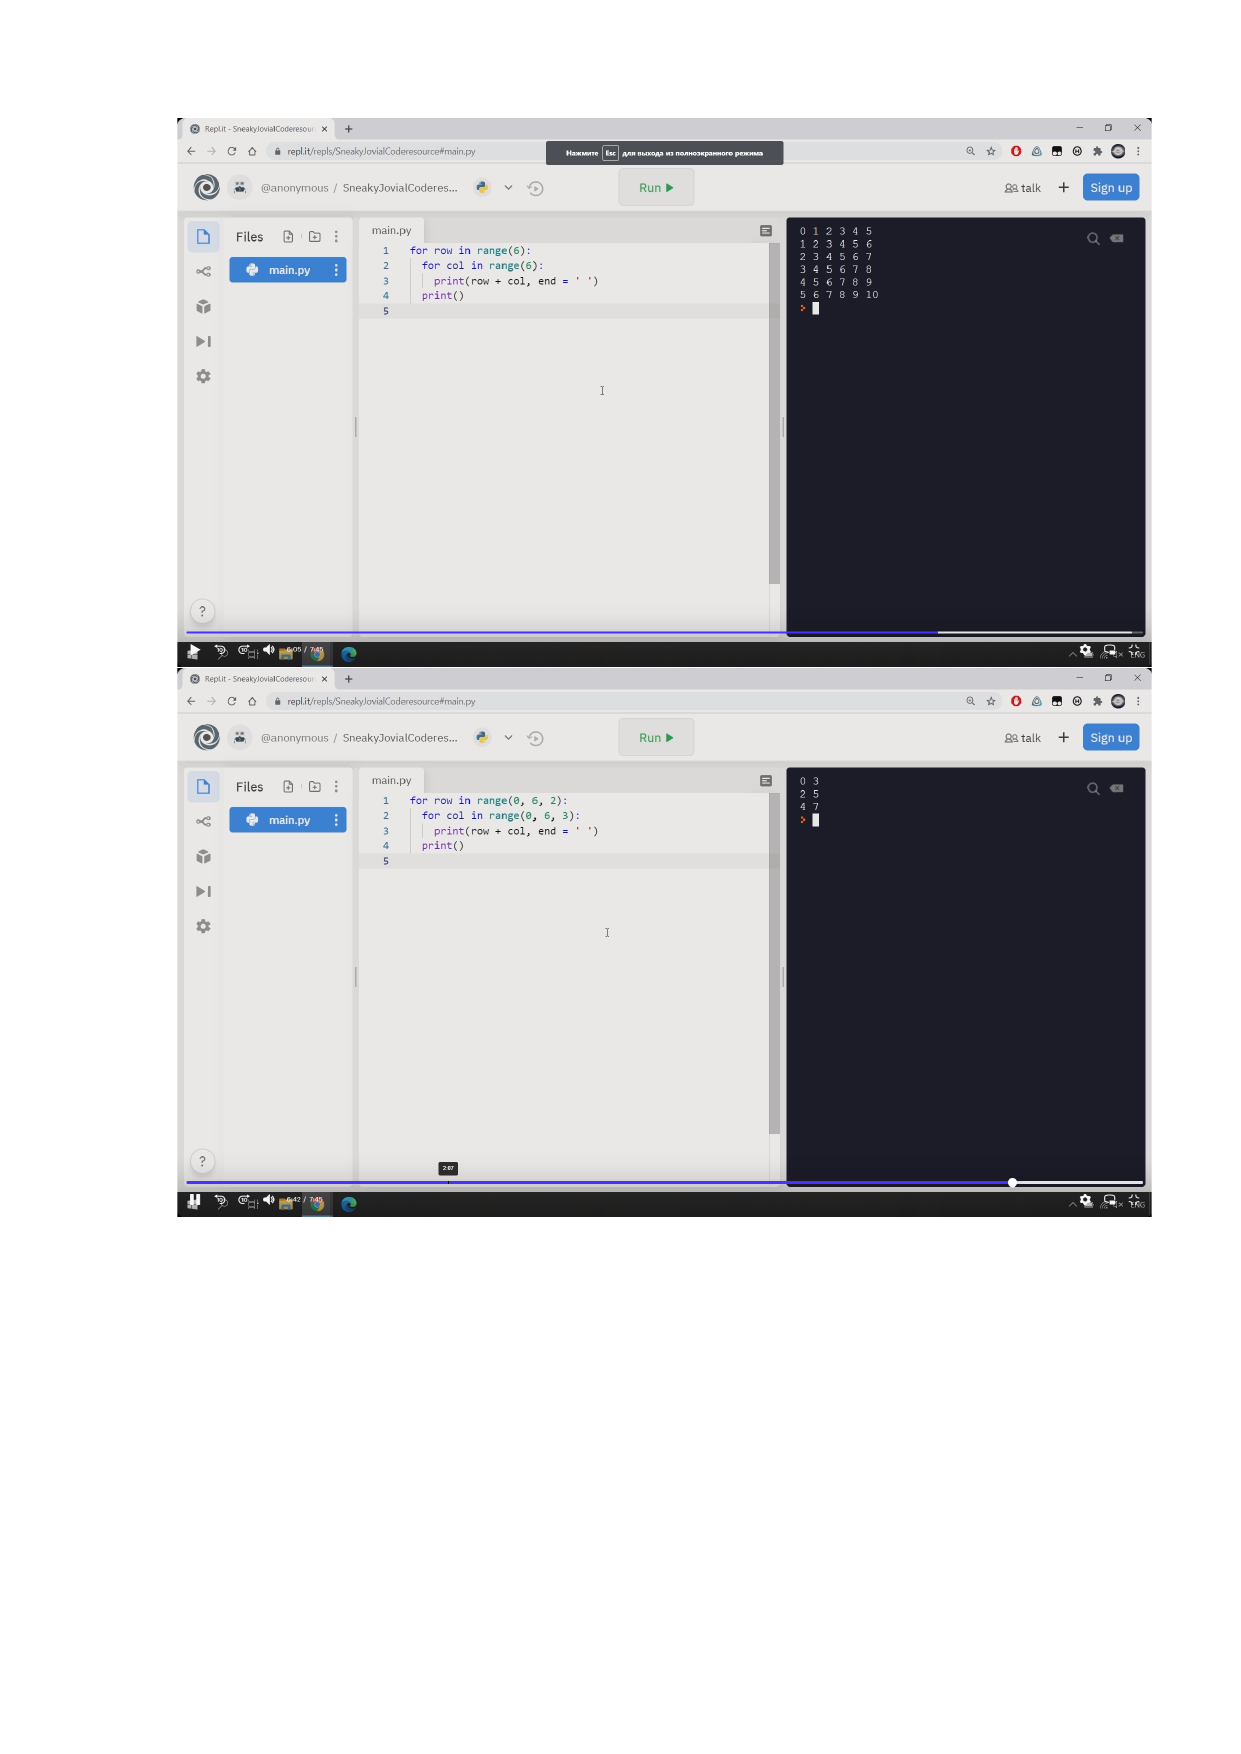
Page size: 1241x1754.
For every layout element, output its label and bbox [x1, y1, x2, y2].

picture [177, 668, 1152, 1217]
picture [177, 118, 1152, 667]
